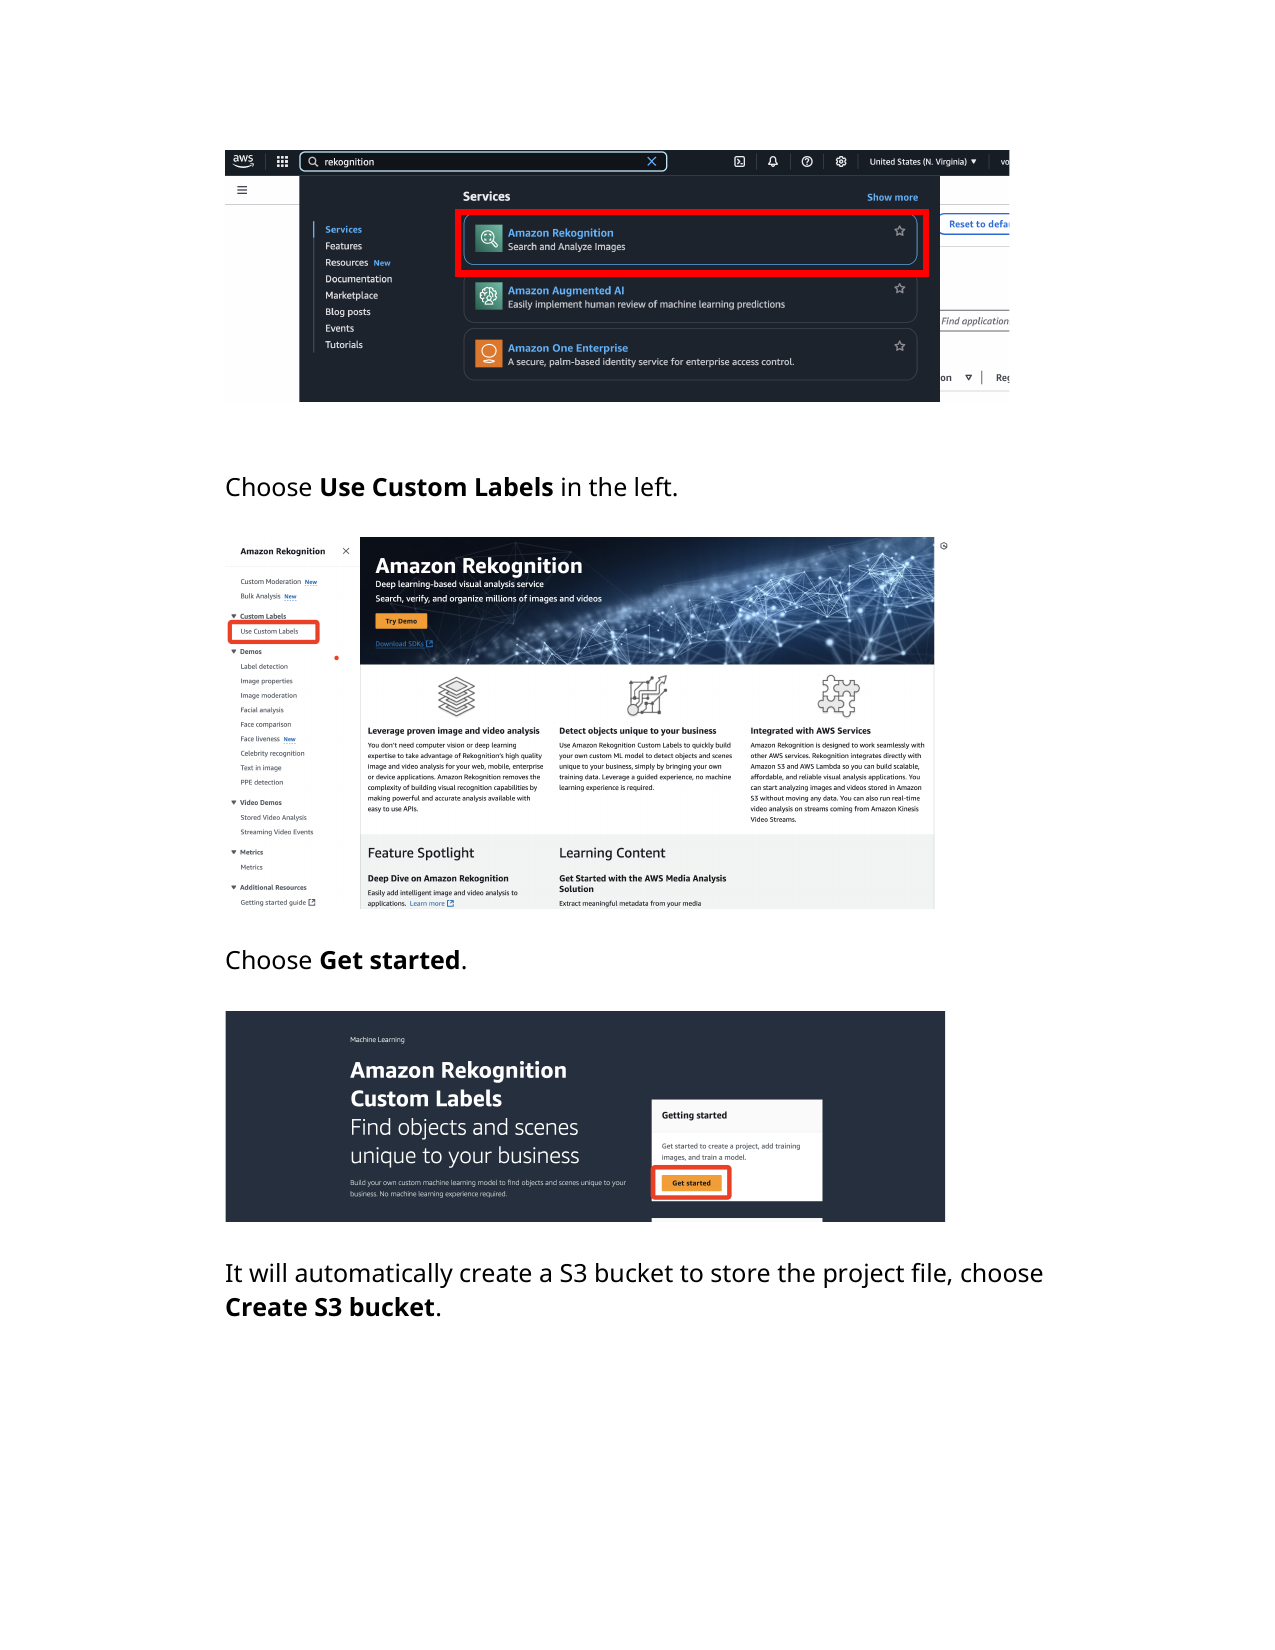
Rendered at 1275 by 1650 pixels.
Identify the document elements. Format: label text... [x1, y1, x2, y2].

list Choose Get started. [225, 943, 1125, 977]
picture [225, 537, 951, 909]
list It will automatically create a S3 bucket to store the project file, choose Create S3 bucket. [225, 1255, 1125, 1323]
picture [225, 1011, 946, 1222]
list Choose Use Custom Labels in the left. [225, 469, 1125, 503]
picture [225, 150, 1010, 402]
